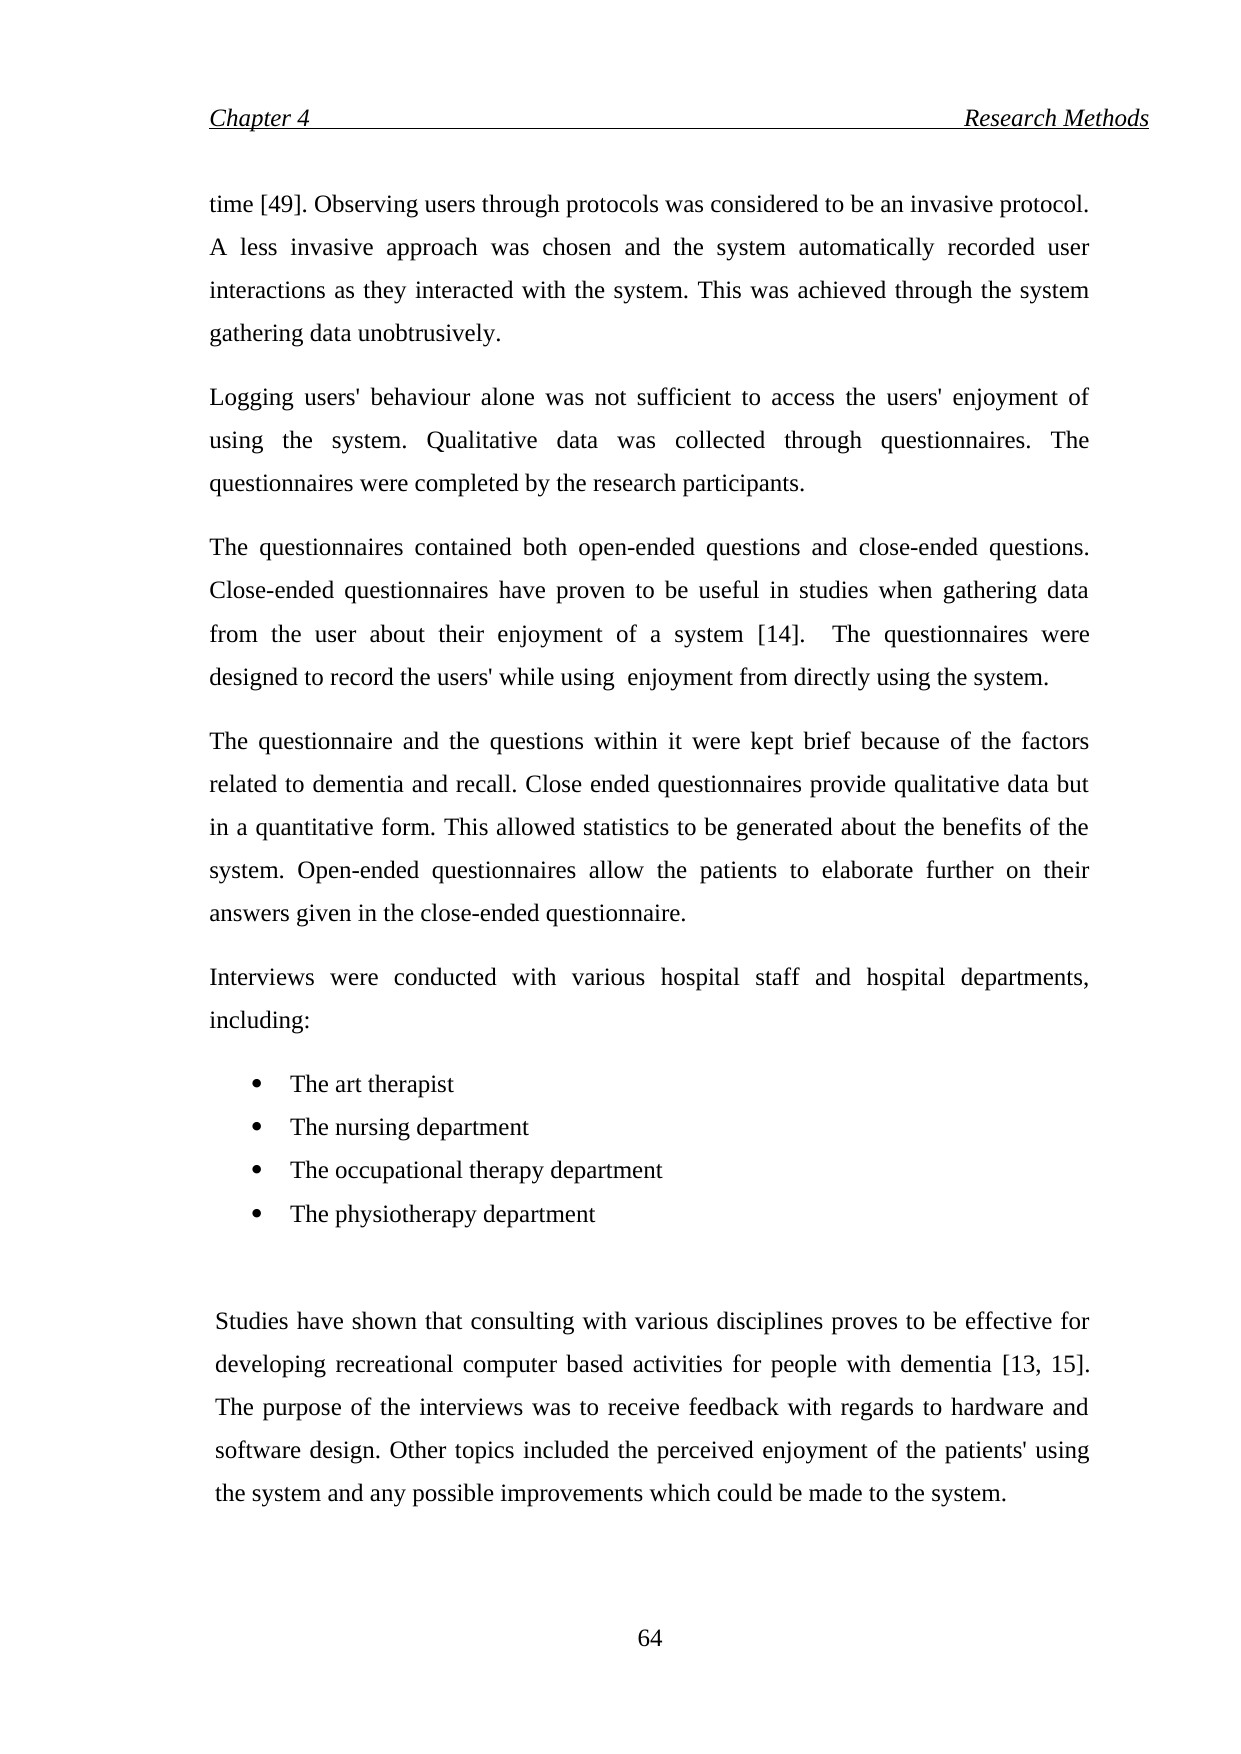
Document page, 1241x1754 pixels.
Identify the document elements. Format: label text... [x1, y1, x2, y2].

list The art therapist [252, 1069, 1090, 1098]
list The occupational therapy department [252, 1156, 1090, 1184]
text Logging users' behaviour alone was not sufficient to access the users' enjoyment of using the system. Qualitative data was collected through questionnaires. The questionnaires were completed by the research participants. [209, 382, 1090, 497]
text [209, 189, 1090, 347]
text Studies have shown that consulting with various disciplines proves to be effective for developing recreational computer based activities for people with dementia [13, 15]. The purpose of the interviews was to receive feedback with regards to hardware and software design. Other topics included the perceived enjoyment of the patients' using the system and any possible improvements which could be made to the system. [215, 1306, 1090, 1507]
text The questionnaire and the questions within it were kept brief because of the factors related to dementia and recall. Close ended questionnaires provide qualitative data but in a quantitative form. This allowed statistics to be generated about the benefits of the system. Open-ended questionnaires allow the patients to elaborate further on their answers given in the close-ended questionnaire. [209, 726, 1090, 927]
list The physiotherapy department [252, 1199, 1090, 1227]
text Interviews were conducted with various hospital staff and hospital departments, including: [209, 962, 1090, 1034]
text The questionnaires contained both open-ended questions and close-ended questions. Close-ended questionnaires have proven to be useful in studies when gathering data from the user about their enjoyment of a system [14]. The questionnaires were designed to record the users' while using enjoyment from directly using the system. [209, 532, 1090, 691]
list The nursing department [252, 1112, 1090, 1141]
